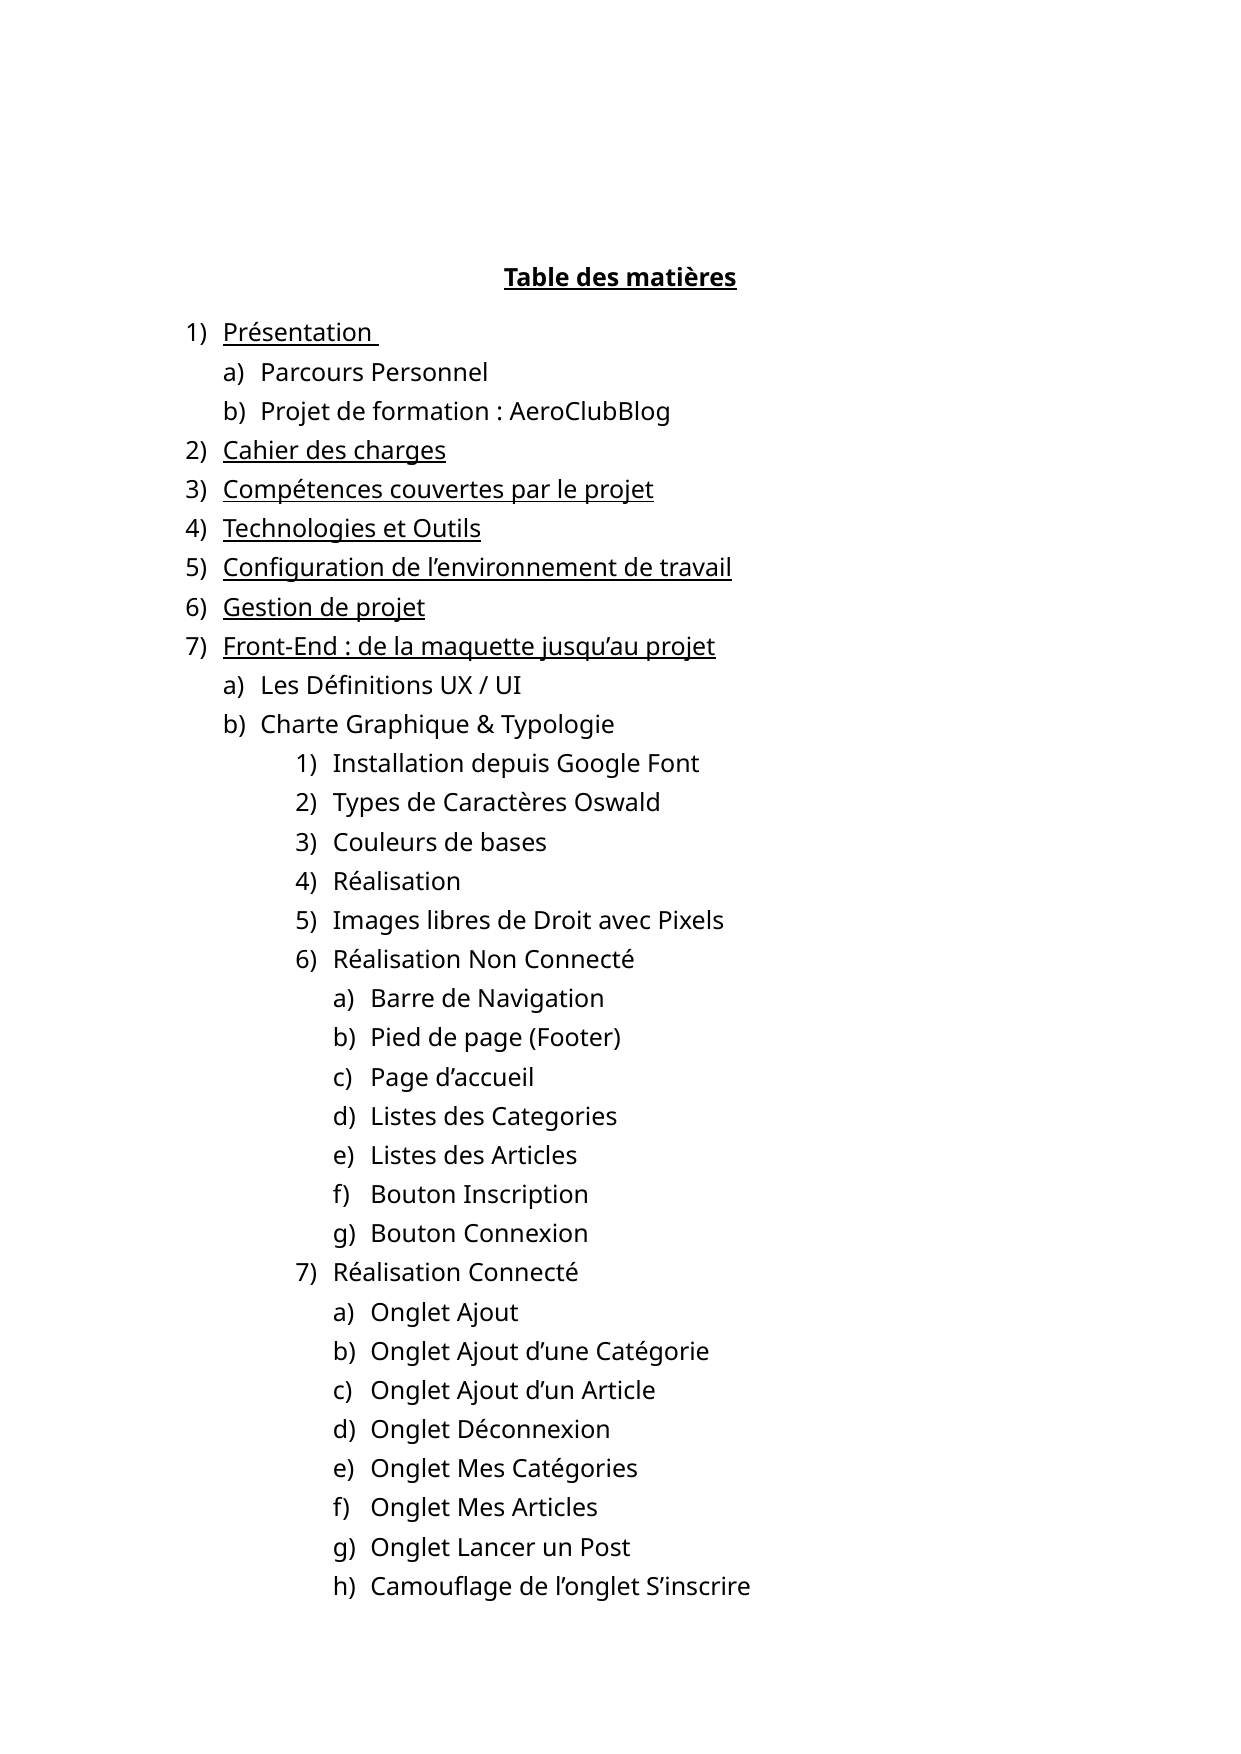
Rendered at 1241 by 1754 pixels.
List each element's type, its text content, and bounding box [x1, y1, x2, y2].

list Réalisation Non Connecté [295, 942, 1093, 976]
list Les Définitions UX / UI [223, 668, 1093, 702]
list Barre de Navigation [333, 981, 1093, 1015]
list Charte Graphique & Typologie [223, 707, 1093, 741]
list Projet de formation : AeroClubBlog [223, 393, 1093, 427]
list Technologies et Outils [185, 511, 1093, 545]
list Listes des Categories [333, 1098, 1093, 1132]
list Front-End : de la maquette jusqu’au projet [185, 628, 1093, 662]
list Listes des Articles [333, 1138, 1093, 1172]
list Page d’accueil [333, 1059, 1093, 1093]
list Onglet Lancer un Post [333, 1529, 1093, 1563]
text Table des matières [148, 259, 1093, 293]
list Compétences couvertes par le projet [185, 472, 1093, 506]
list Gestion de projet [185, 589, 1093, 623]
list Images libres de Droit avec Pixels [295, 903, 1093, 937]
list Cahier des charges [185, 433, 1093, 467]
list Réalisation [295, 863, 1093, 897]
list Installation depuis Google Font [295, 746, 1093, 780]
list Pied de page (Footer) [333, 1020, 1093, 1054]
list Configuration de l’environnement de travail [185, 550, 1093, 584]
list Bouton Connexion [333, 1216, 1093, 1250]
list Onglet Mes Articles [333, 1490, 1093, 1524]
list Parcours Personnel [223, 354, 1093, 388]
list Bouton Inscription [333, 1177, 1093, 1211]
list Onglet Ajout [333, 1294, 1093, 1328]
list Couleurs de bases [295, 824, 1093, 858]
list Onglet Ajout d’une Catégorie [333, 1333, 1093, 1367]
list Onglet Mes Catégories [333, 1451, 1093, 1485]
list Onglet Ajout d’un Article [333, 1373, 1093, 1407]
list Types de Caractères Oswald [295, 785, 1093, 819]
list Réalisation Connecté [295, 1255, 1093, 1289]
list Camouflage de l’onglet S’inscrire [333, 1568, 1093, 1602]
list Onglet Déconnexion [333, 1412, 1093, 1446]
list Présentation [185, 315, 1093, 349]
